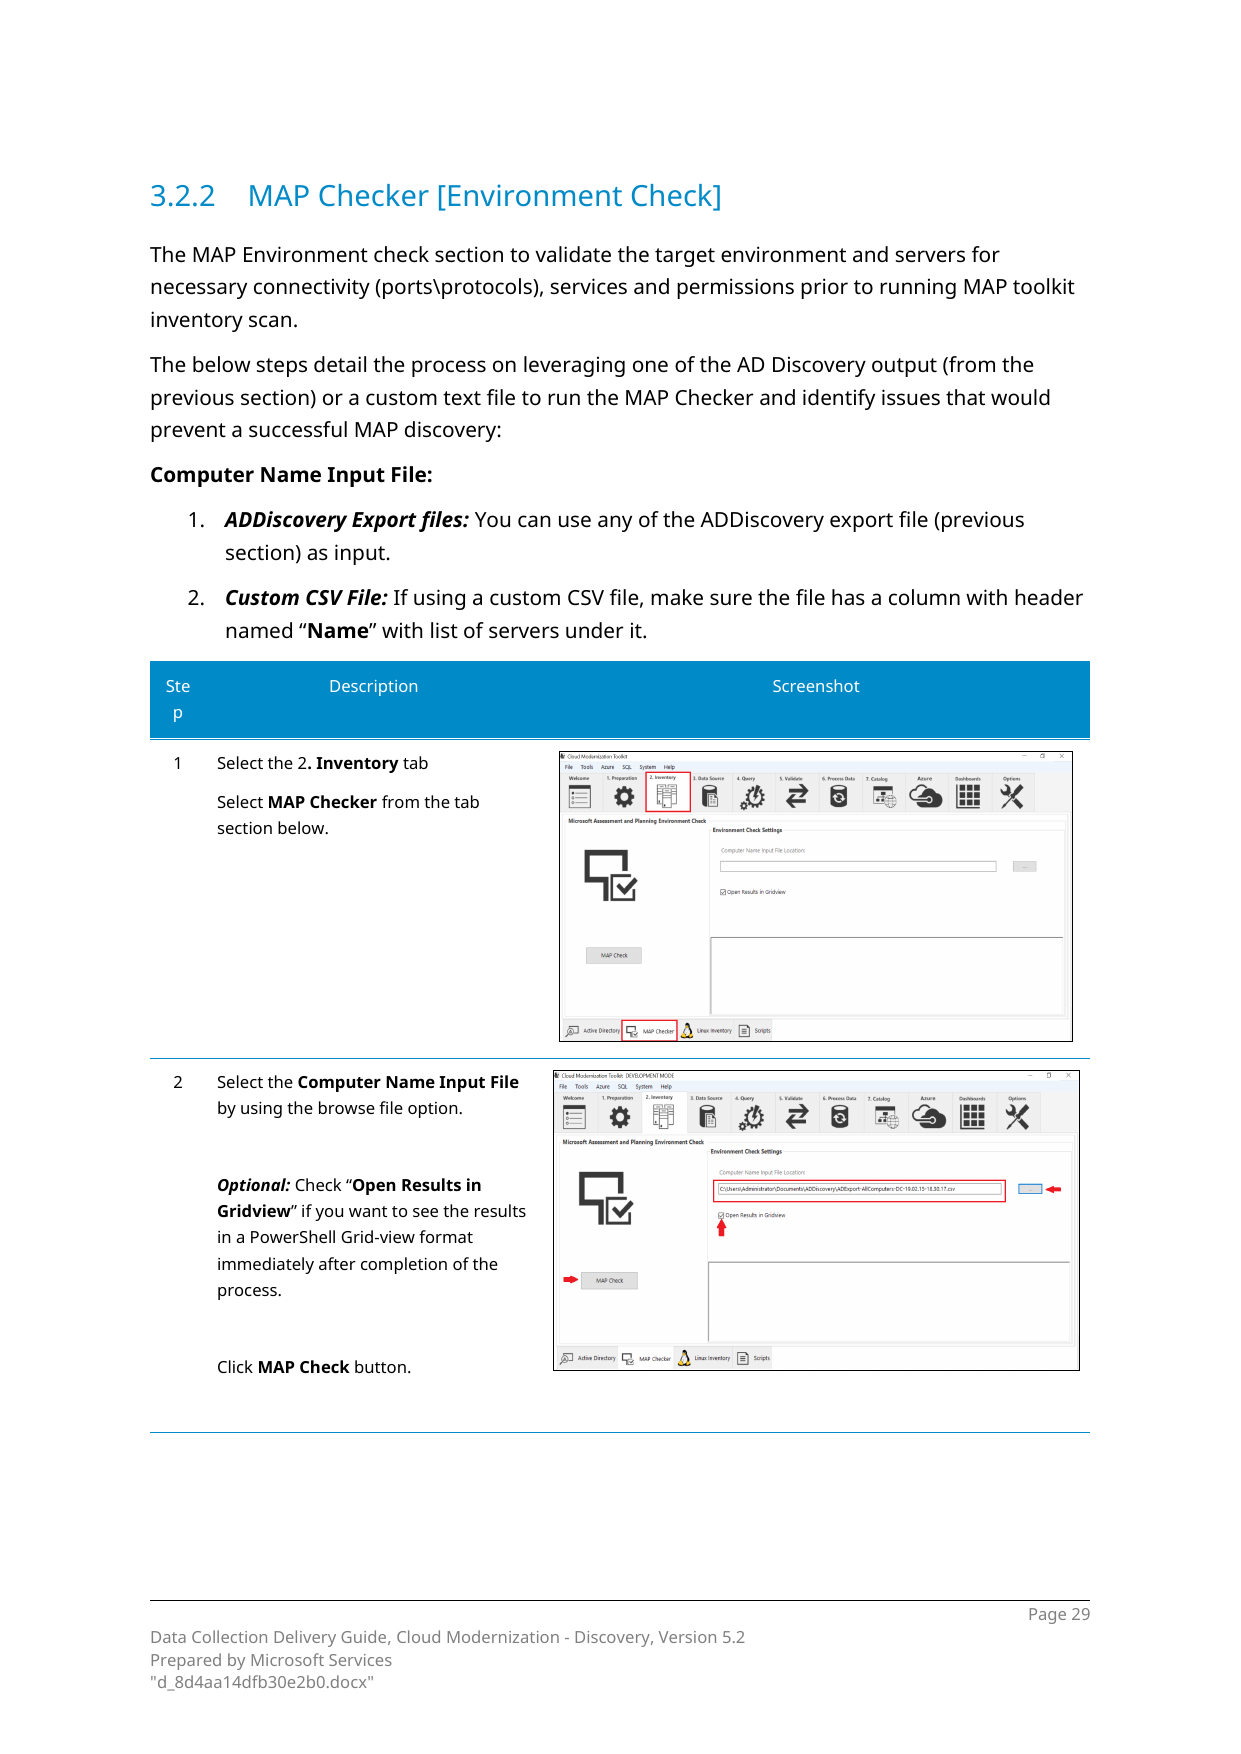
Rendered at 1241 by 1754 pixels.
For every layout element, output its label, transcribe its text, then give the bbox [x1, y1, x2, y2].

table_header Description [206, 662, 542, 738]
table_header Step [150, 662, 206, 738]
subtitle MAP Checker [Environment Check] [150, 175, 1090, 215]
text Computer Name Input File: [150, 460, 1090, 489]
table_cell [542, 740, 1090, 1057]
text The MAP Environment check section to validate the target environment and servers for necessary connectivity (ports\protocols), services and permissions prior to running MAP toolkit inventory scan. [150, 240, 1090, 333]
picture [560, 752, 1072, 1041]
table_header Screenshot [542, 662, 1090, 738]
table_cell Select the Computer Name Input File by using the browse file option. Optional: Check “Open Results in Gridview” if you want to see the results in a PowerShell Grid-view format immediately after completion of the process. Click MAP Check button. [206, 1059, 542, 1432]
list Custom CSV File: If using a custom CSV file, make sure the file has a column with header named “Name” with list of servers under it. [187, 583, 1090, 644]
table_cell 2 [150, 1059, 206, 1432]
list ADDiscovery Export files: You can use any of the ADDiscovery export file (previous section) as input. [187, 505, 1090, 566]
table_cell 1 [150, 740, 206, 1057]
text The below steps detail the process on leveraging one of the AD Discovery output (from the previous section) or a custom text file to run the MAP Checker and identify issues that would prevent a successful MAP discovery: [150, 350, 1090, 444]
table_cell Select the 2. Inventory tab Select MAP Checker from the tab section below. [206, 740, 542, 1057]
table_cell [542, 1059, 1090, 1432]
picture [554, 1071, 1079, 1370]
